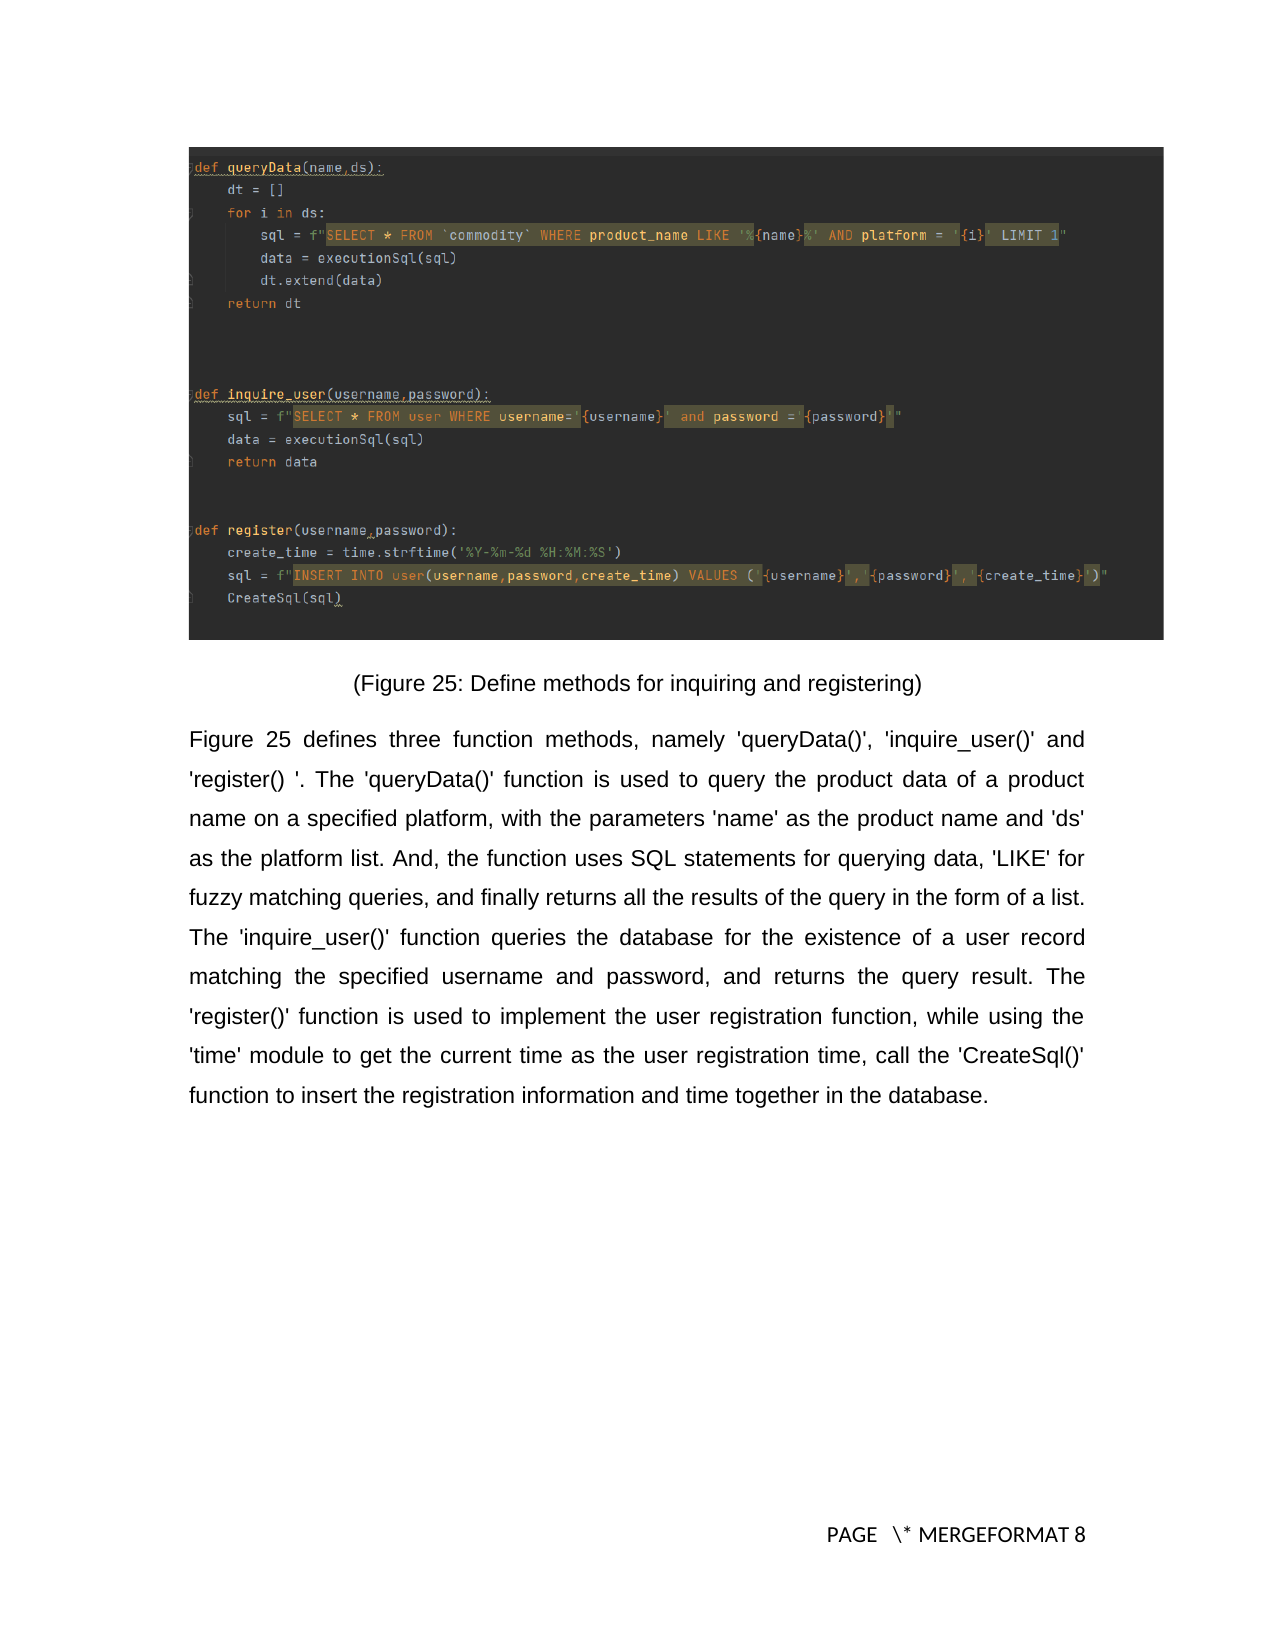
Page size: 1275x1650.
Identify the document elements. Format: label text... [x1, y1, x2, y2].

text (Figure 25: Define methods for inquiring and registering) [189, 670, 1086, 697]
picture [188, 147, 1164, 640]
text Figure 25 defines three function methods, namely 'queryData()', 'inquire_user()' and 'register() '. The 'queryData()' function is used to query the product data of a product name on a specified platform, with the parameters 'name' as the product name and 'ds' as the platform list. And, the function uses SQL statements for querying data, 'LIKE' for fuzzy matching queries, and finally returns all the results of the query in the form of a list. The 'inquire_user()' function queries the database for the existence of a user record matching the specified username and password, and returns the query result. The 'register()' function is used to implement the user registration function, while using the 'time' module to get the current time as the user registration time, call the 'CreateSql()' function to insert the registration information and time together in the database. [189, 726, 1086, 1108]
